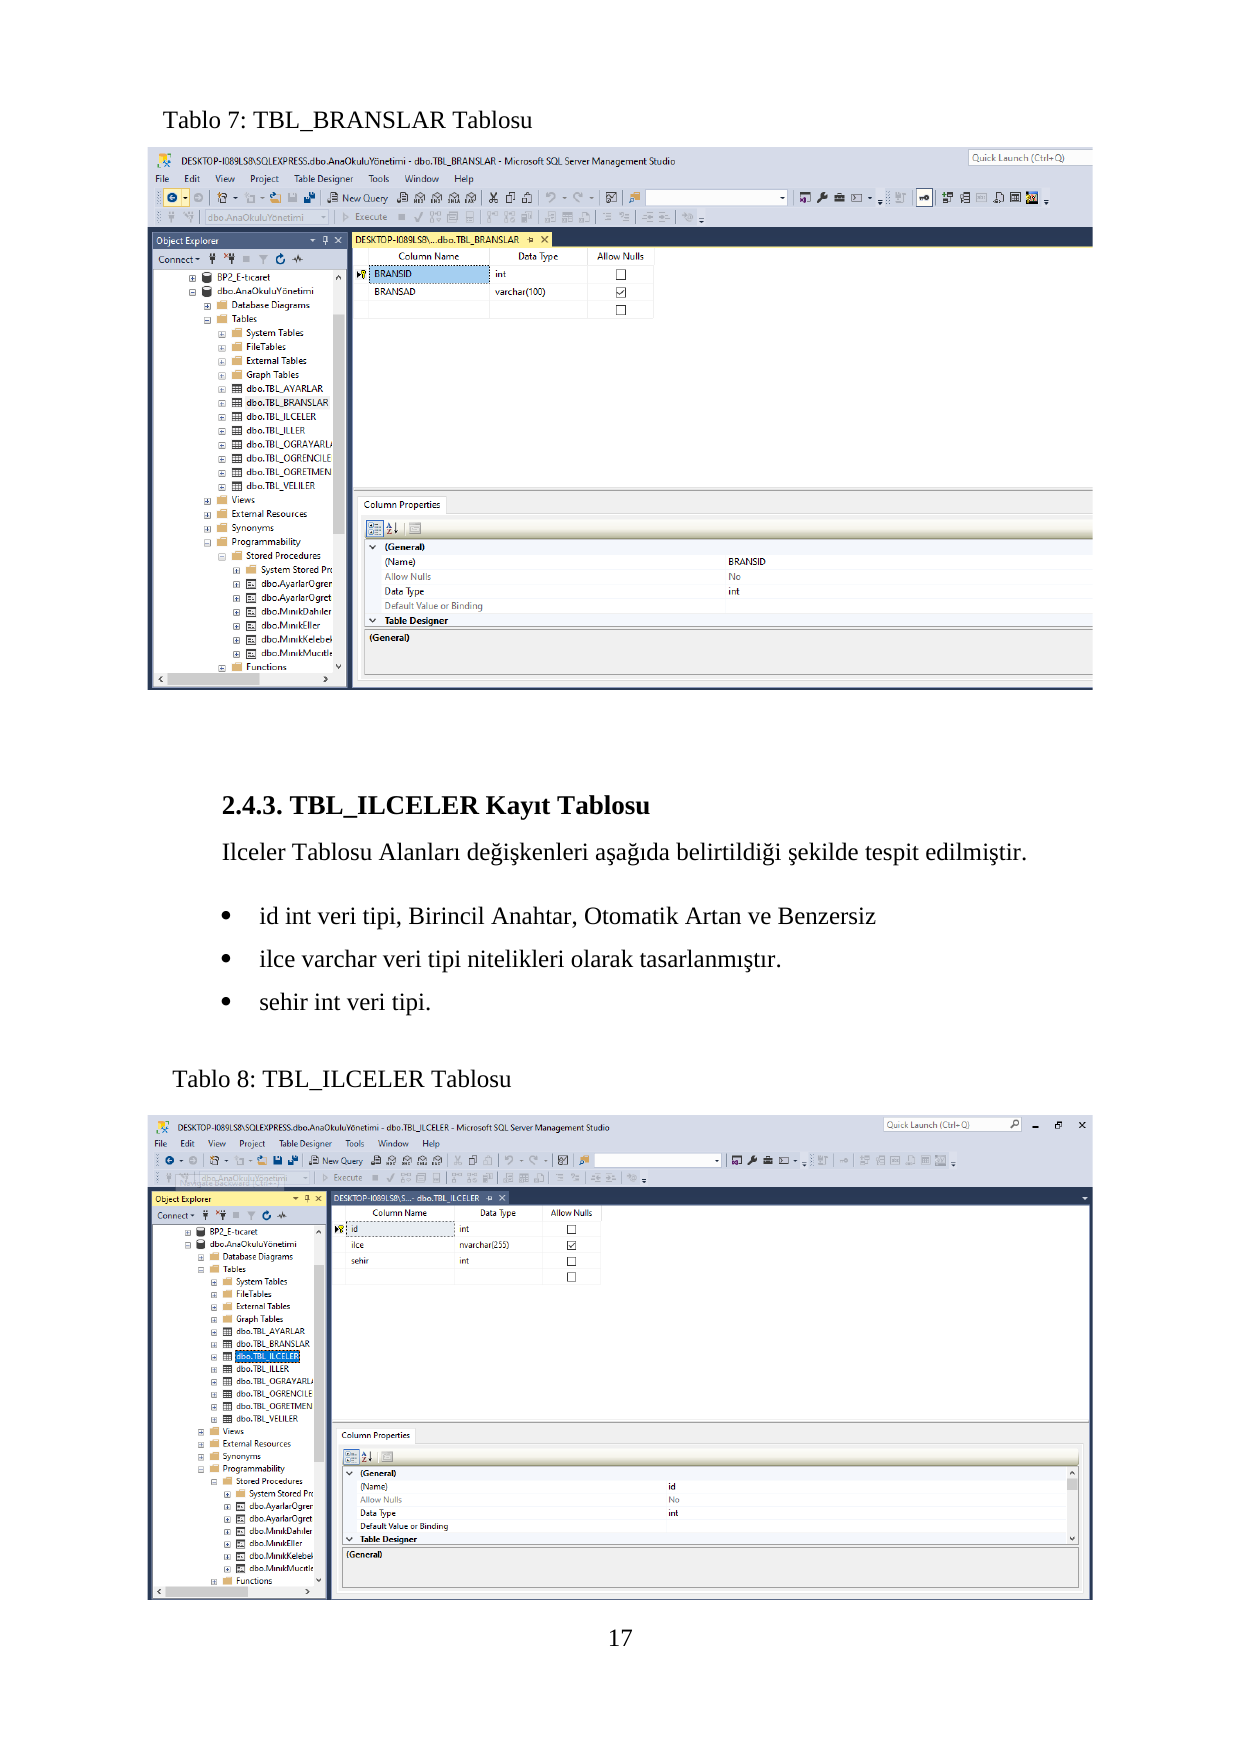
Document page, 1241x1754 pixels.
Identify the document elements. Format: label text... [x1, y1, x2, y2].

list id int veri tipi, Birincil Anahtar, Otomatik Artan ve Benzersiz [222, 901, 1092, 930]
picture [147, 147, 1093, 690]
list ilce varchar veri tipi nitelikleri olarak tasarlanmıştır. [222, 944, 1092, 973]
subtitle 2.4.3. TBL_ILCELER Kayıt Tablosu [148, 789, 1092, 820]
text Ilceler Tablosu Alanları değişkenleri aşağıda belirtildiği şekilde tespit edilmiştir. [148, 837, 1092, 866]
picture [147, 1115, 1093, 1600]
list sehir int veri tipi. [222, 987, 1092, 1016]
